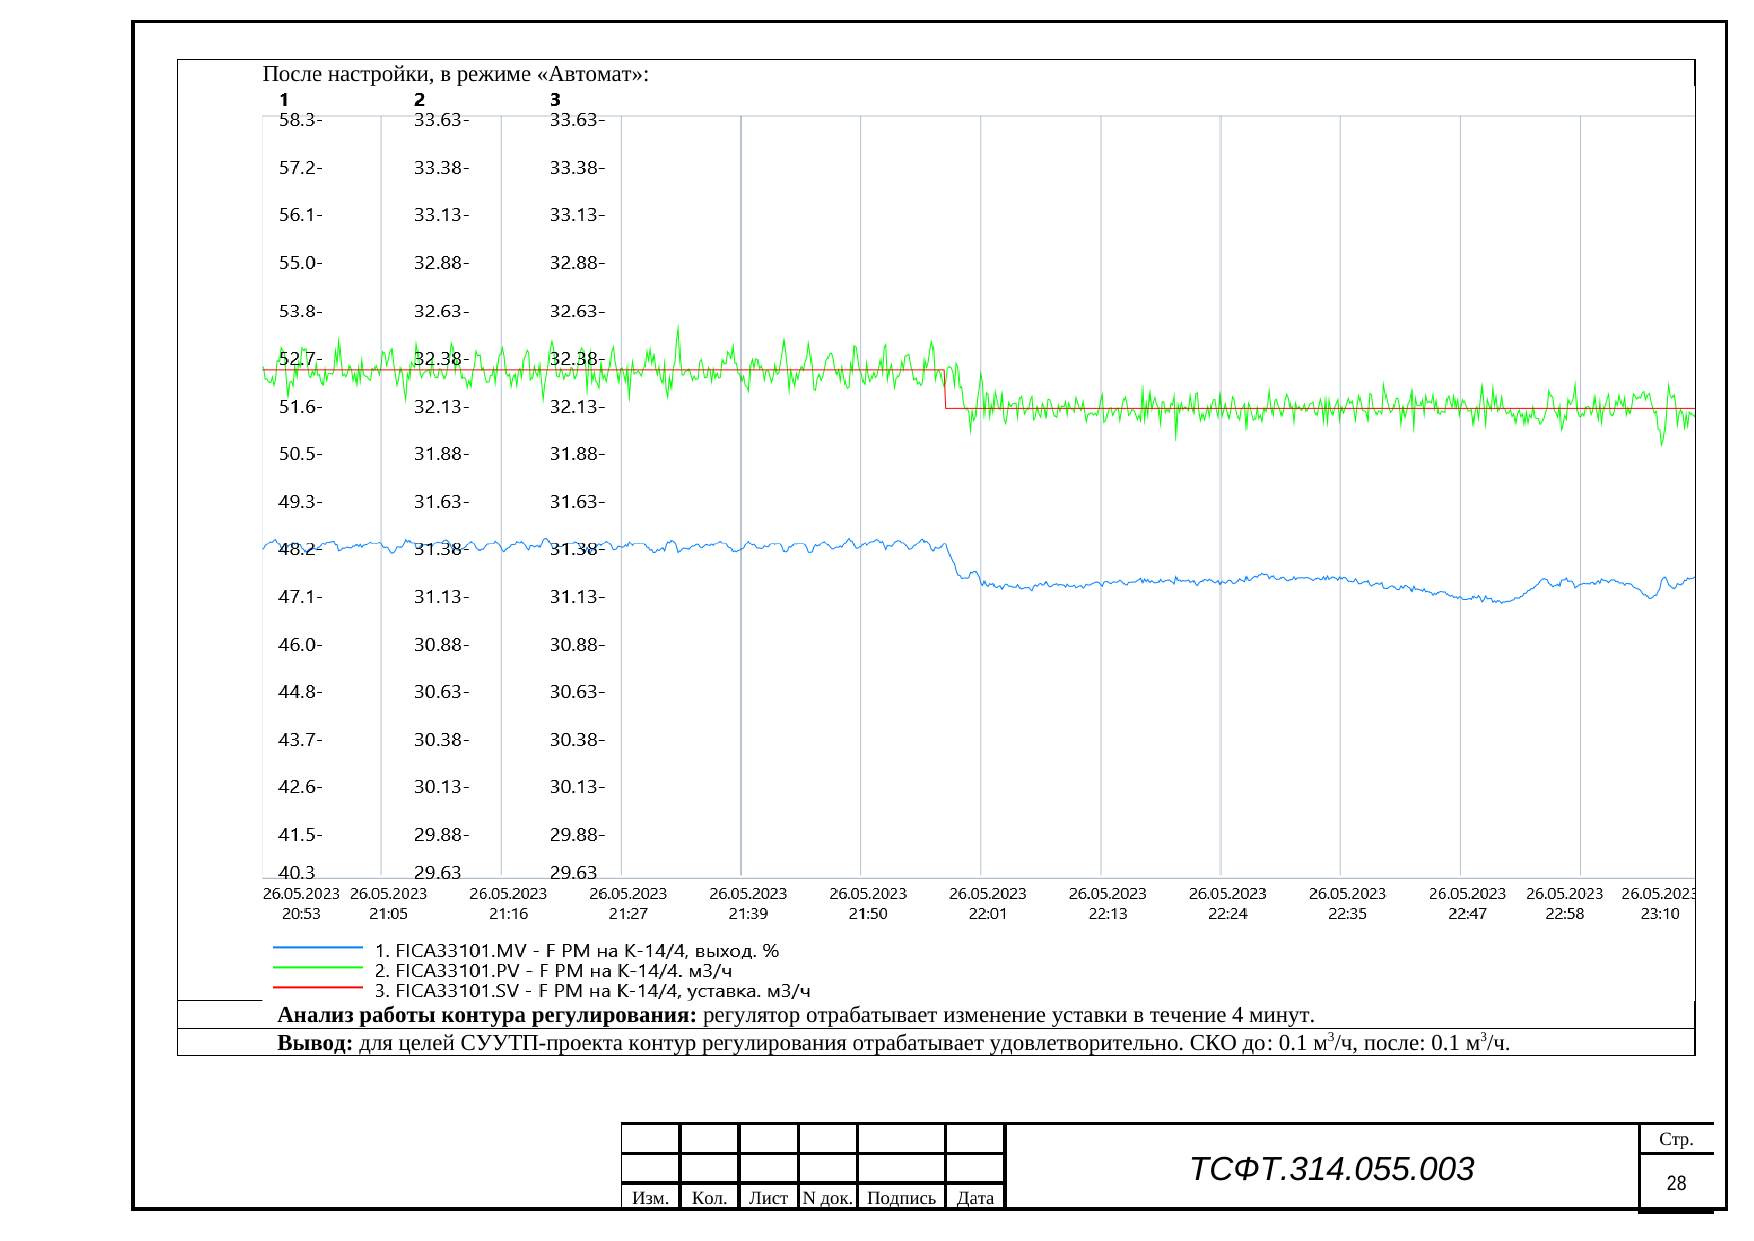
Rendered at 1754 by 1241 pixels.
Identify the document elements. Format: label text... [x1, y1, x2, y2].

picture [262, 86, 1695, 1001]
table_cell Анализ работы контура регулирования: регулятор отрабатывает изменение уставки в течение 4 минут. [178, 1001, 1694, 1028]
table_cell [178, 60, 1694, 1000]
table_cell Вывод: для целей СУУТП-проекта контур регулирования отрабатывает удовлетворительно. СКО до: 0.1 м3/ч, после: 0.1 м3/ч. [178, 1029, 1694, 1055]
